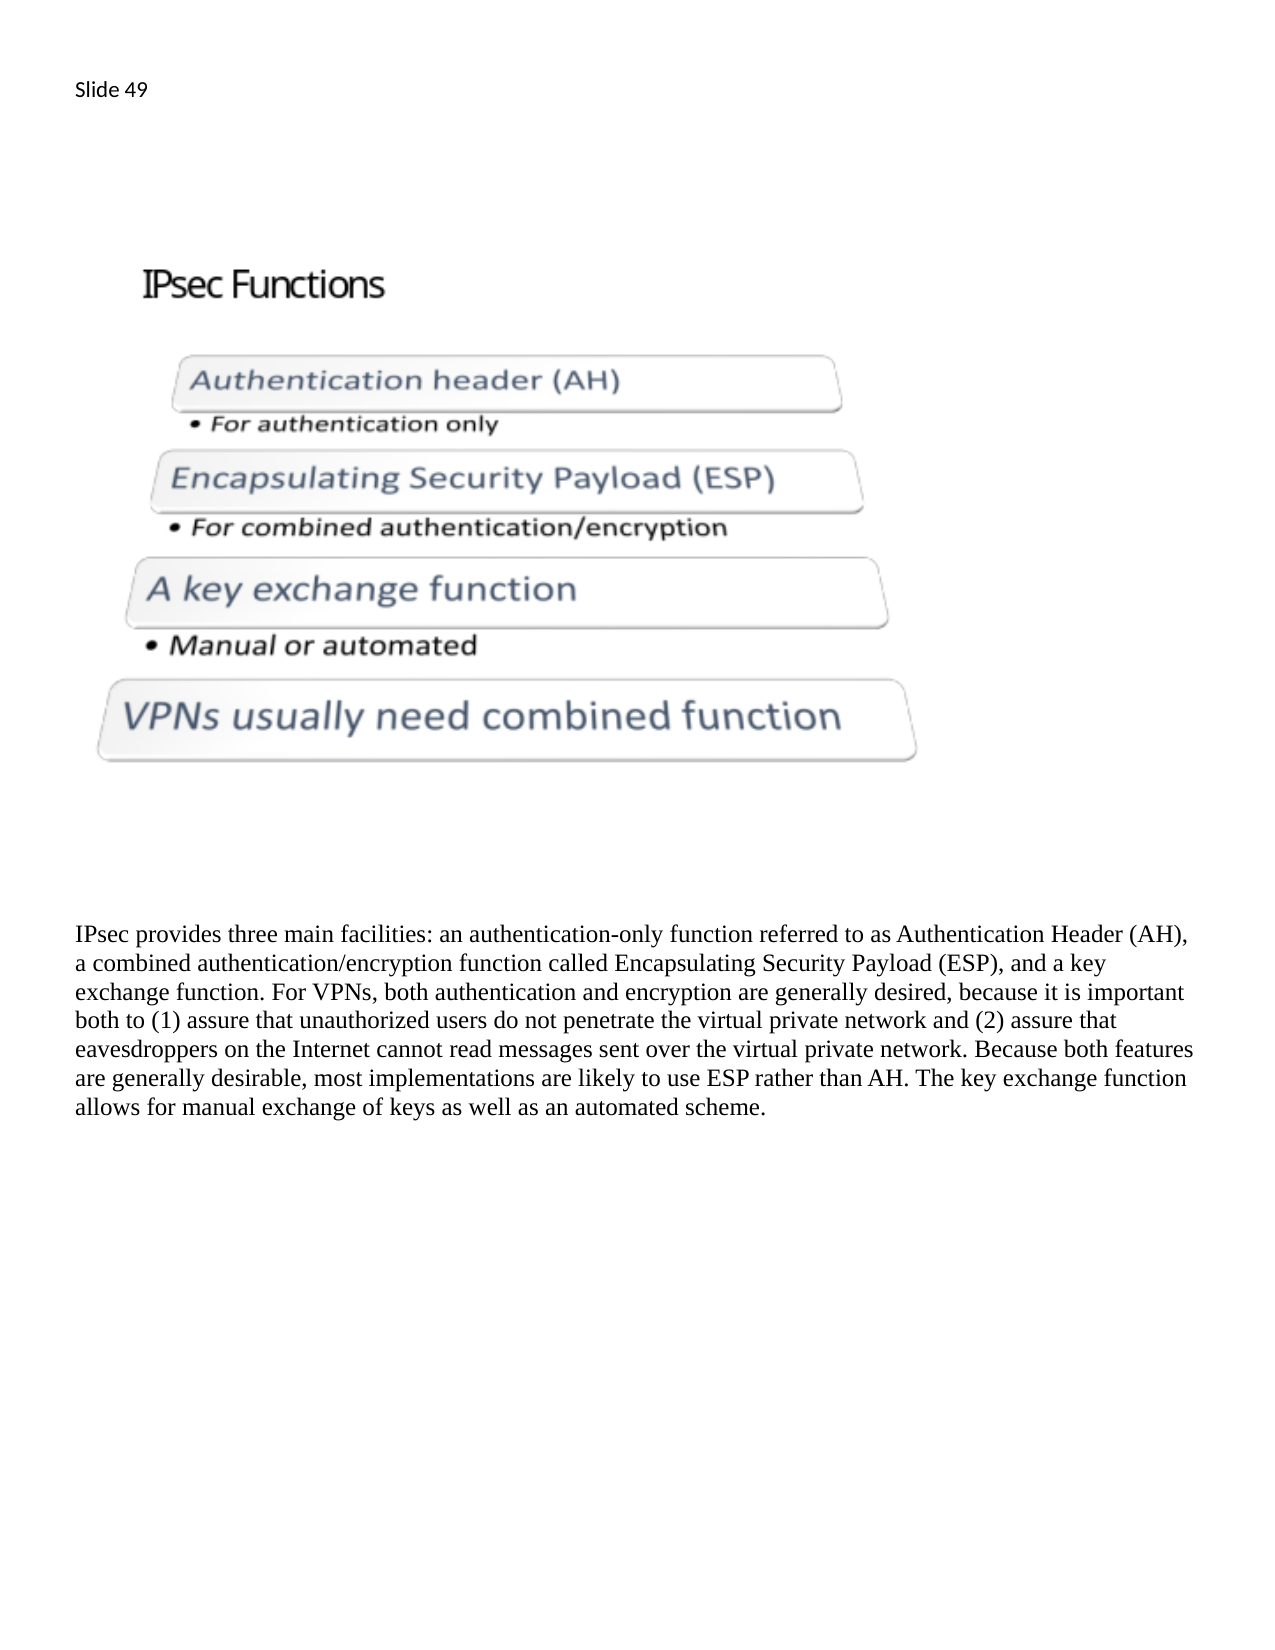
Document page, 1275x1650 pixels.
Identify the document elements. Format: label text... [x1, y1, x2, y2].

text IPsec provides three main facilities: an authentication-only function referred to as Authentication Header (AH), a combined authentication/encryption function called Encapsulating Security Payload (ESP), and a key exchange function. For VPNs, both authentication and encryption are generally desired, because it is important both to (1) assure that unauthorized users do not penetrate the virtual private network and (2) assure that eavesdroppers on the Internet cannot read messages sent over the virtual private network. Because both features are generally desirable, most implementations are likely to use ESP rather than AH. The key exchange function allows for manual exchange of keys as well as an automated scheme. [75, 919, 1200, 1120]
text Slide 49 [75, 75, 1200, 103]
